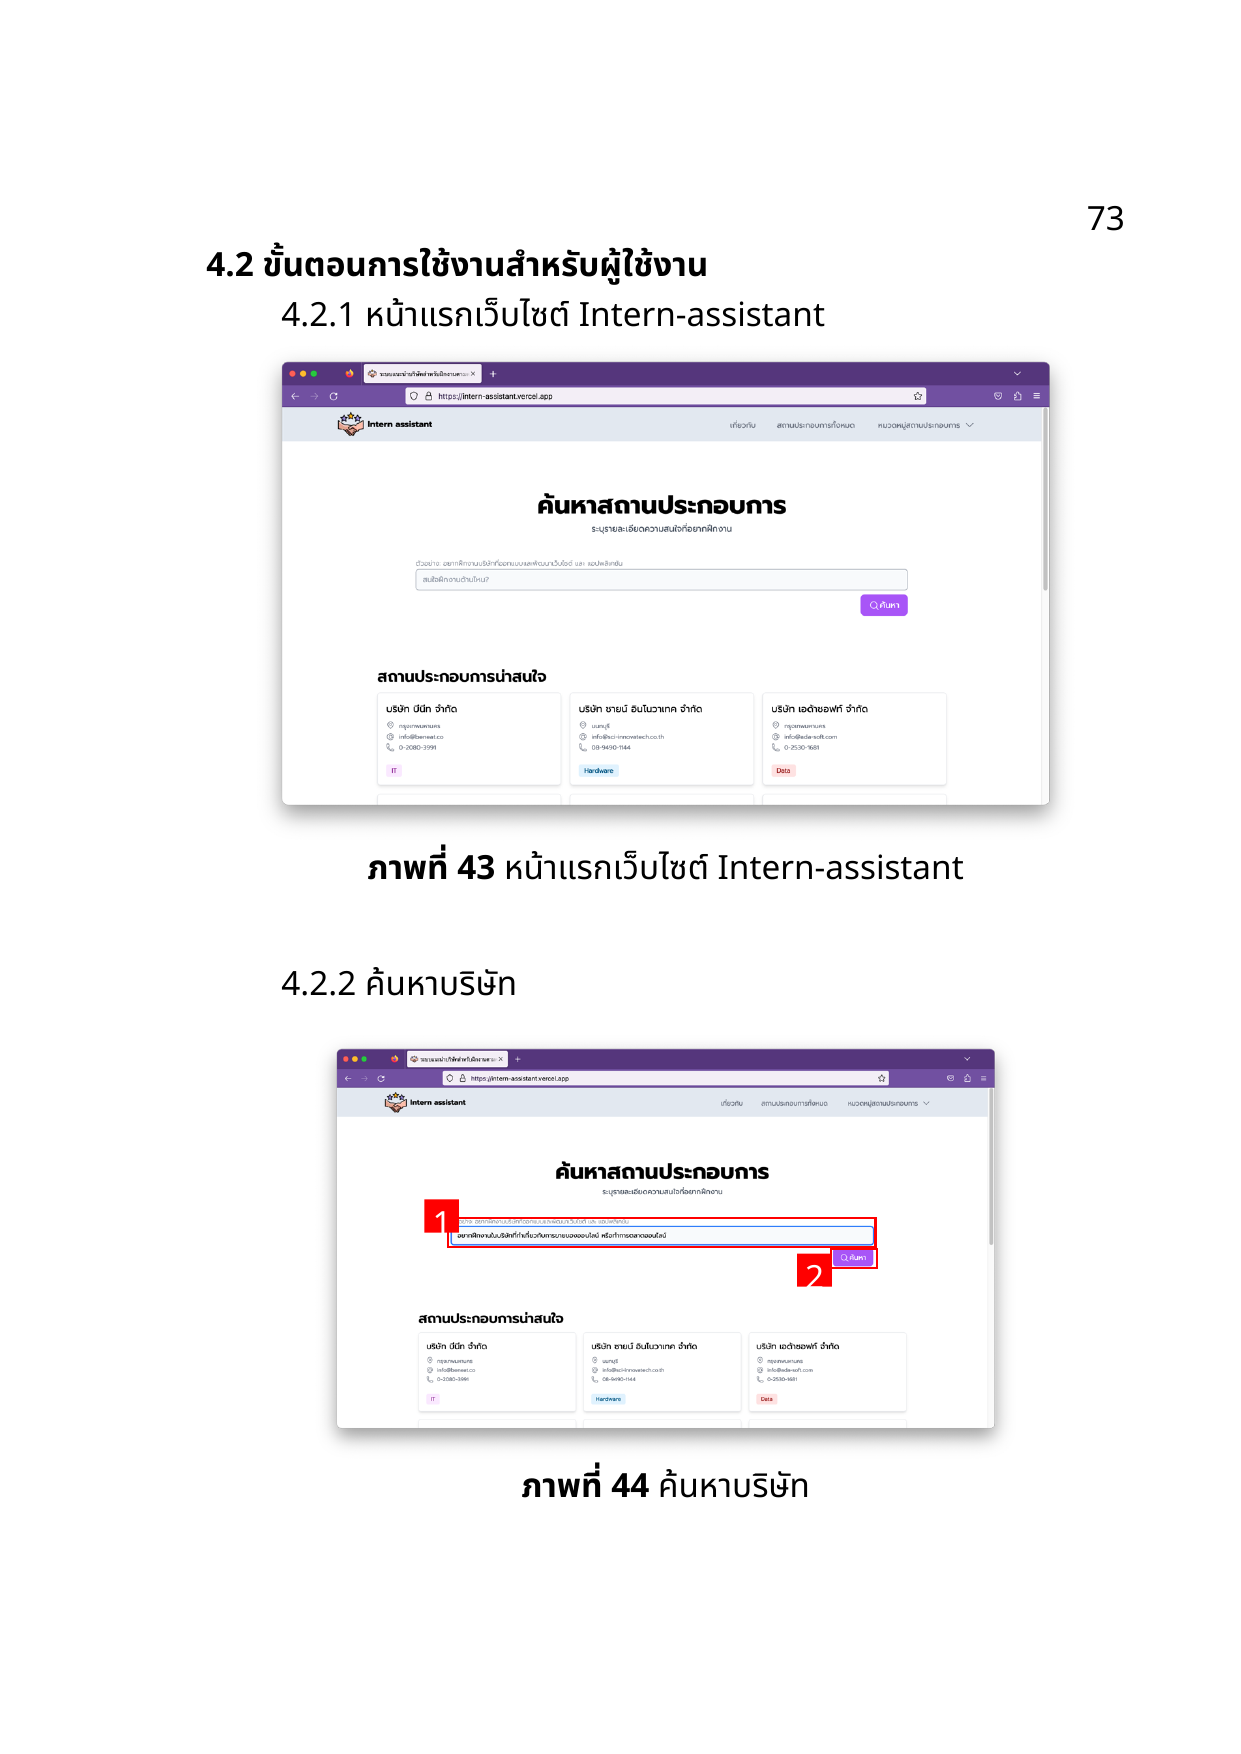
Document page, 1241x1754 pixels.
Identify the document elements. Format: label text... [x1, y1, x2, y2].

text 4.2.1 หน้าแรกเว็บไซต์ Intern-assistant [206, 291, 1125, 342]
text 4.2.2 ค้นหาบริษัท [206, 960, 1125, 1011]
subtitle 4.2 ขั้นตอนการใช้งานสำหรับผู้ใช้งาน [206, 240, 1125, 291]
picture [252, 341, 1079, 844]
picture [311, 1031, 1020, 1462]
